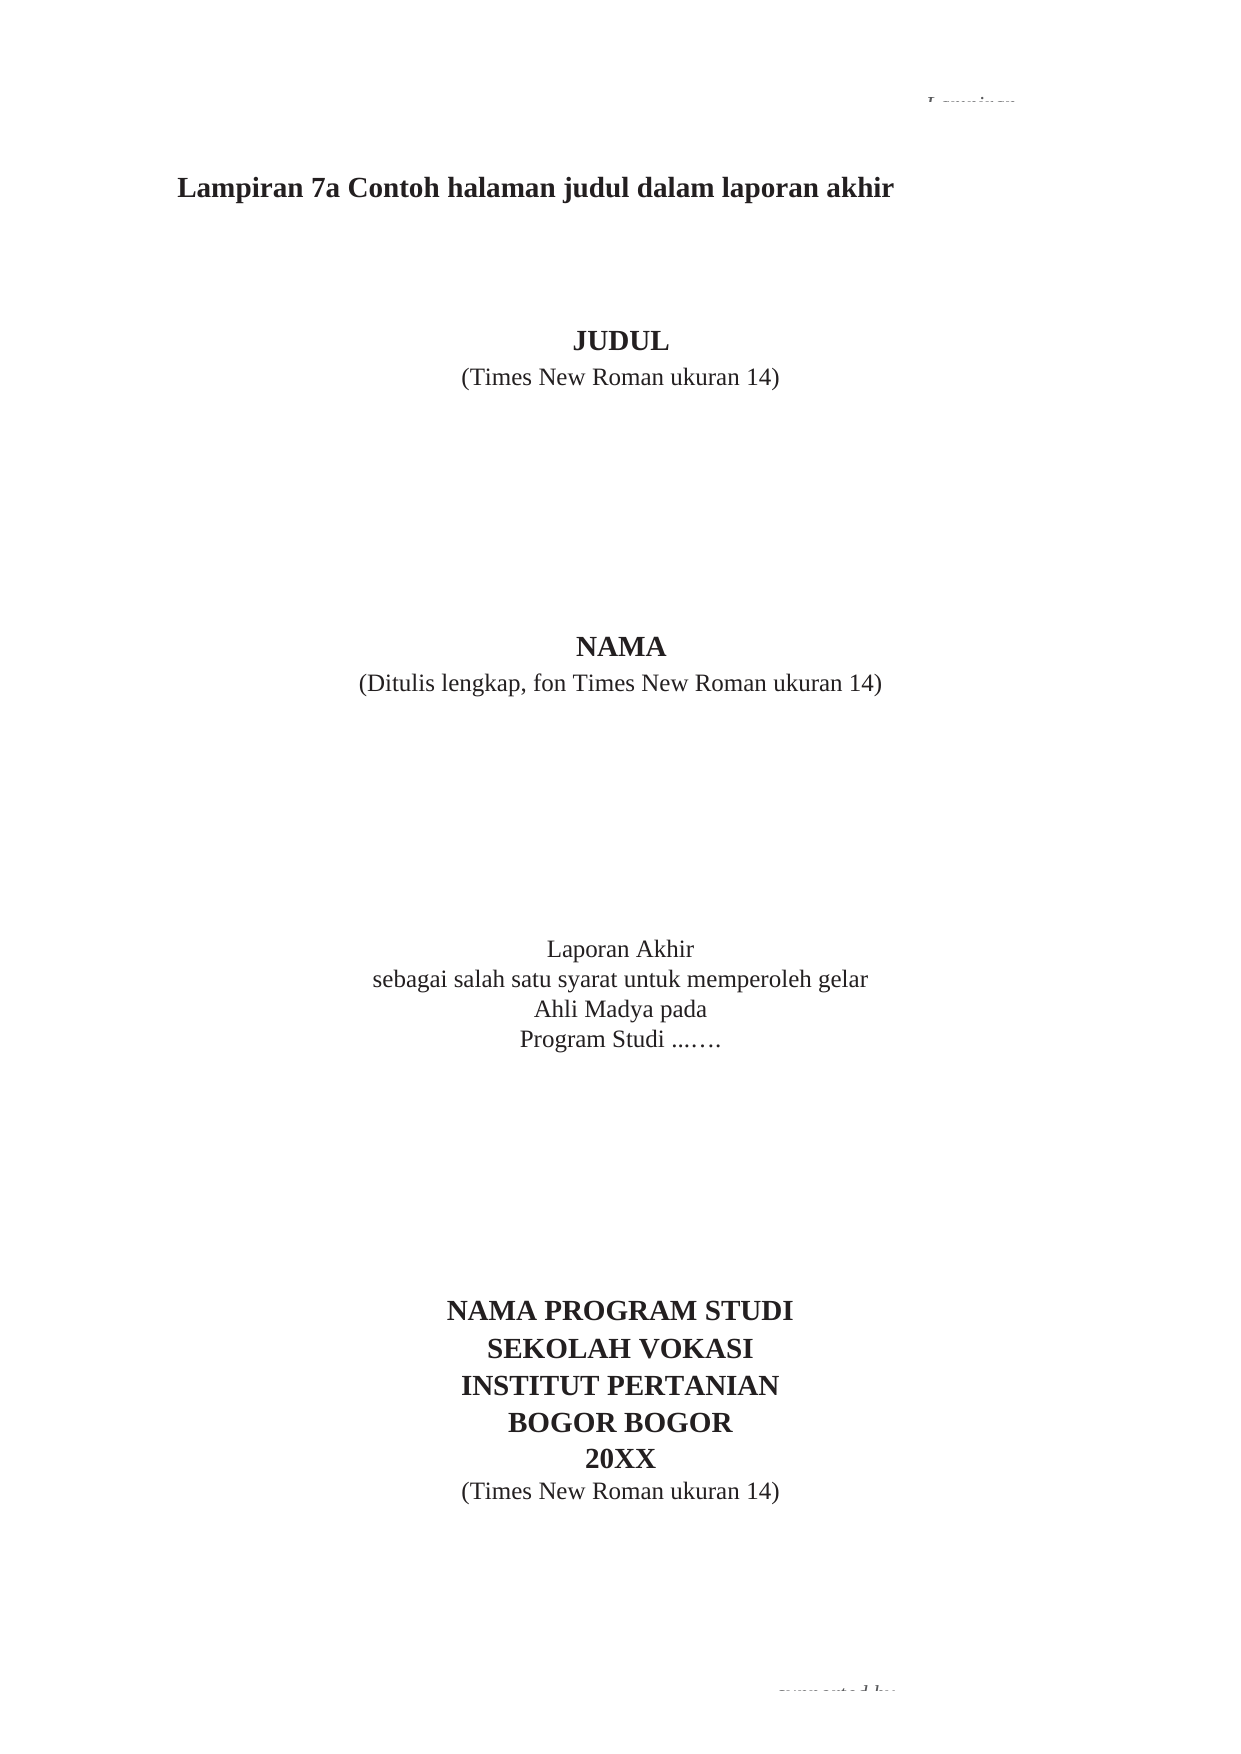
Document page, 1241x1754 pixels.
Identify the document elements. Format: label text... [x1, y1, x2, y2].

text INSTITUT PERTANIAN BOGOR BOGOR [404, 1368, 837, 1439]
subtitle NAMA [219, 629, 1023, 663]
subtitle 20XX [218, 1442, 1023, 1476]
text (Ditulis lengkap, fon Times New Roman ukuran 14) [218, 668, 1023, 697]
text (Times New Roman ukuran 14) [218, 1476, 1023, 1505]
text (Times New Roman ukuran 14) [218, 362, 1023, 391]
subtitle Lampiran 7a Contoh halaman judul dalam laporan akhir [177, 170, 1240, 203]
text Laporan Akhir [218, 934, 1023, 963]
text JUDUL [219, 323, 1023, 356]
subtitle NAMA PROGRAM STUDI SEKOLAH VOKASI [404, 1293, 837, 1364]
text Program Studi ...…. [218, 1024, 1023, 1052]
text sebagai salah satu syarat untuk memperoleh gelar Ahli Madya pada [372, 964, 868, 1023]
